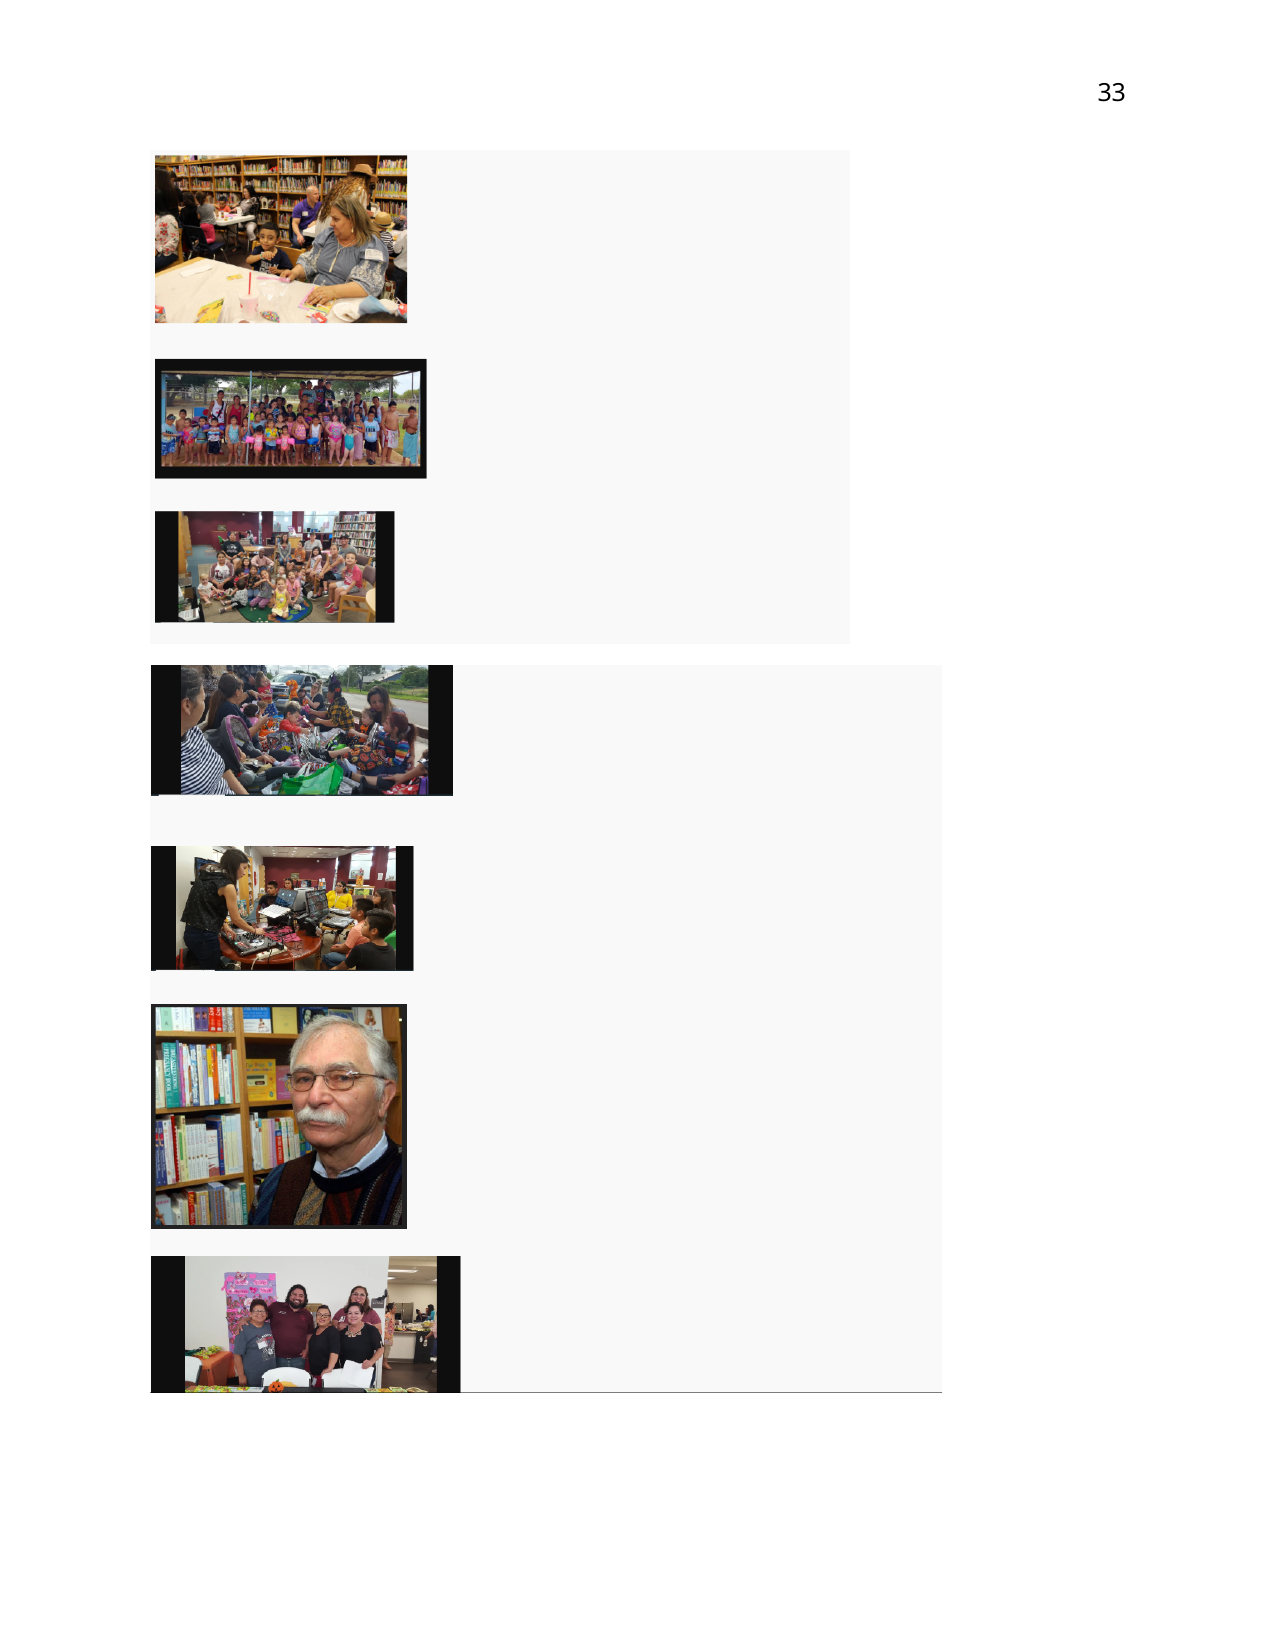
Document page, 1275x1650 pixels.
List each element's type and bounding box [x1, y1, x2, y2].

picture [150, 665, 943, 1393]
picture [150, 150, 851, 644]
